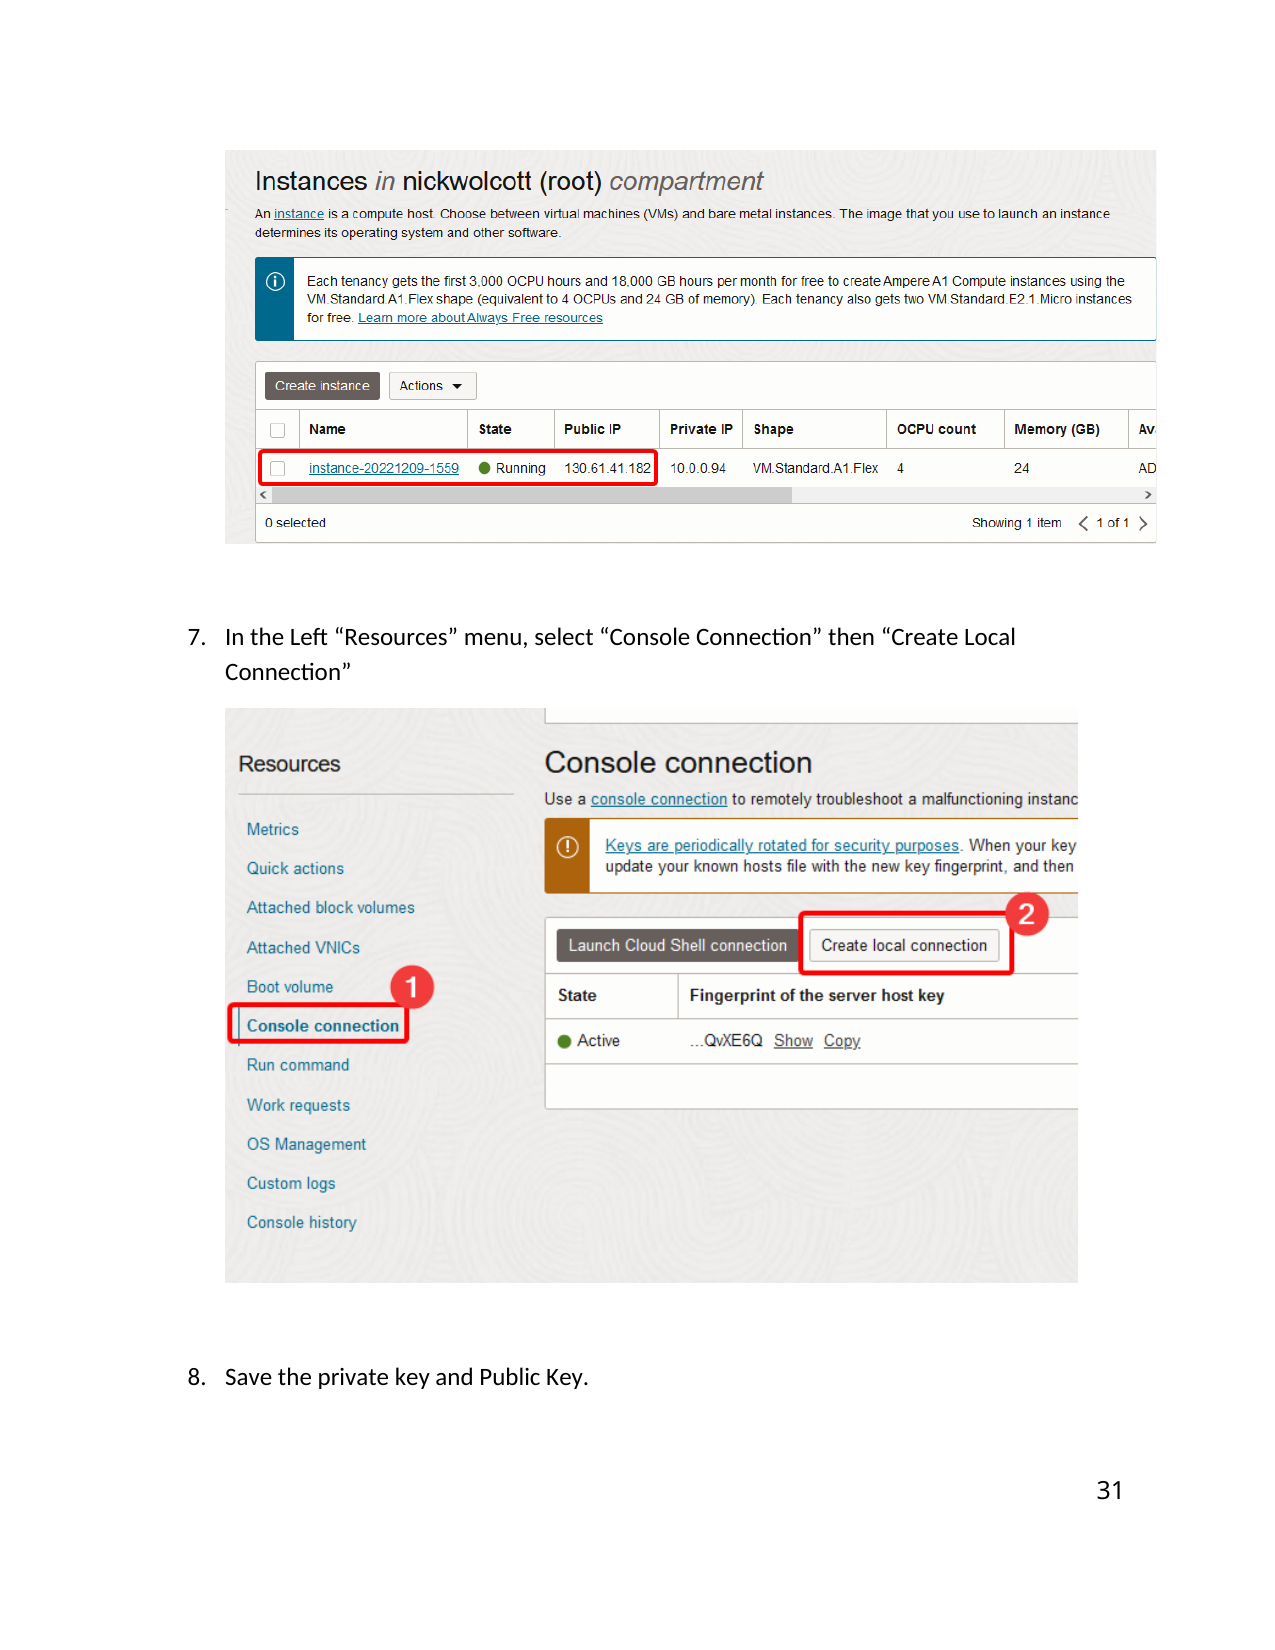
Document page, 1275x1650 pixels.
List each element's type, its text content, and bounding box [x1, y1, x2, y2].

picture [225, 708, 1079, 1283]
picture [225, 150, 1157, 544]
list In the Left “Resources” menu, select “Console Connection” then “Create Local Connection” [187, 621, 1125, 687]
list Save the private key and Public Key. [187, 1361, 1125, 1391]
